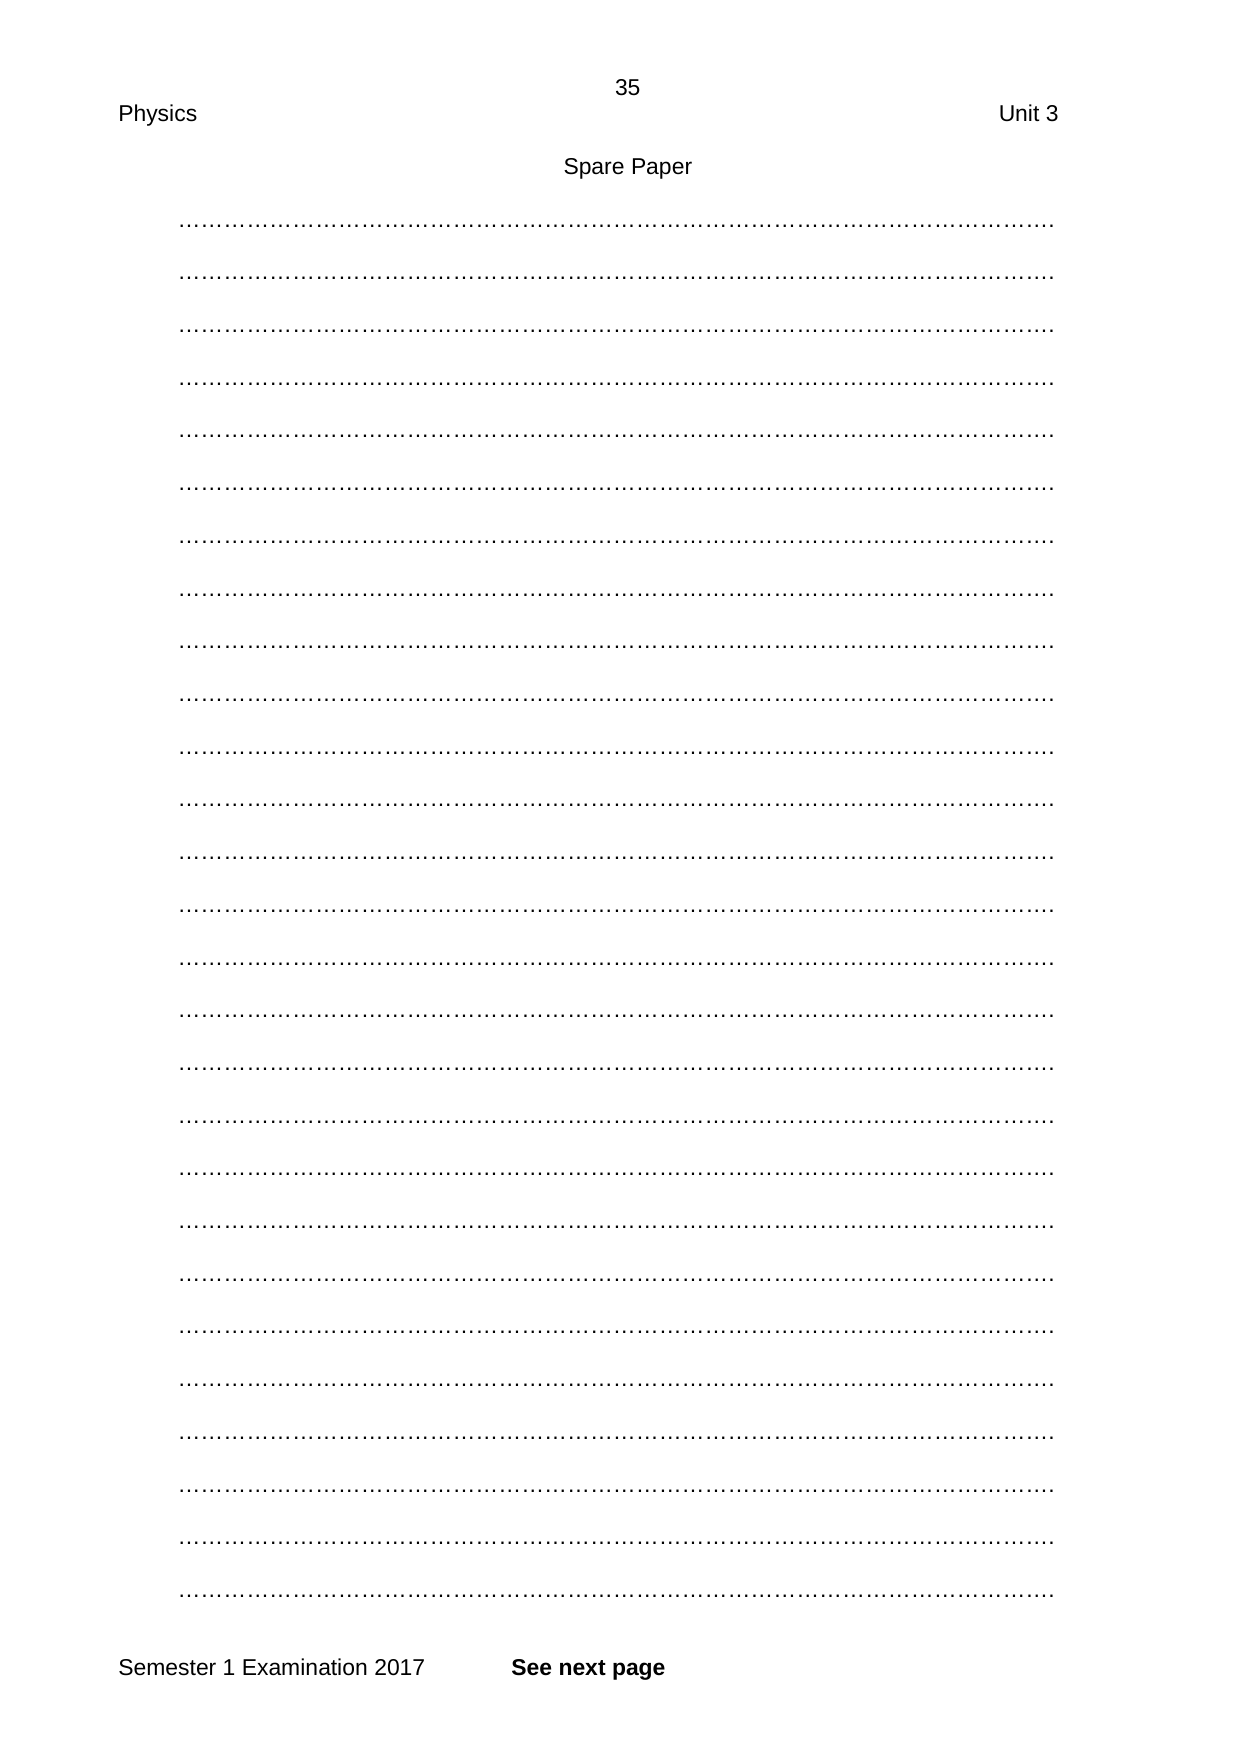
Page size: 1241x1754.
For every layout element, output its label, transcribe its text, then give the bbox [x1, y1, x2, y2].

text ……………………………………………………………………………………………………. [177, 627, 1137, 653]
text ……………………………………………………………………………………………………. [177, 574, 1137, 601]
text ……………………………………………………………………………………………………. [177, 1102, 1137, 1128]
text ……………………………………………………………………………………………………. [177, 838, 1137, 864]
text ……………………………………………………………………………………………………. [177, 1154, 1137, 1181]
text ……………………………………………………………………………………………………. [177, 785, 1137, 812]
text ……………………………………………………………………………………………………. [177, 1576, 1137, 1602]
text ……………………………………………………………………………………………………. [177, 1260, 1137, 1286]
text ……………………………………………………………………………………………………. [177, 469, 1137, 495]
text ……………………………………………………………………………………………………. [177, 416, 1137, 443]
text ……………………………………………………………………………………………………. [177, 680, 1137, 706]
text ……………………………………………………………………………………………………. [177, 258, 1137, 284]
text ……………………………………………………………………………………………………. [177, 733, 1137, 759]
text ……………………………………………………………………………………………………. [177, 1365, 1137, 1391]
text ……………………………………………………………………………………………………. [177, 1471, 1137, 1497]
text ……………………………………………………………………………………………………. [177, 943, 1137, 970]
text ……………………………………………………………………………………………………. [177, 1207, 1137, 1233]
text ……………………………………………………………………………………………………. [177, 522, 1137, 548]
text ……………………………………………………………………………………………………. [177, 996, 1137, 1022]
text ……………………………………………………………………………………………………. [177, 1049, 1137, 1075]
text ……………………………………………………………………………………………………. [177, 1523, 1137, 1549]
text ……………………………………………………………………………………………………. [177, 206, 1137, 232]
text ……………………………………………………………………………………………………. [177, 1312, 1137, 1339]
text ……………………………………………………………………………………………………. [177, 364, 1137, 390]
text ……………………………………………………………………………………………………. [177, 311, 1137, 337]
text ……………………………………………………………………………………………………. [177, 1418, 1137, 1444]
text ……………………………………………………………………………………………………. [177, 891, 1137, 917]
text Spare Paper [118, 153, 1137, 179]
